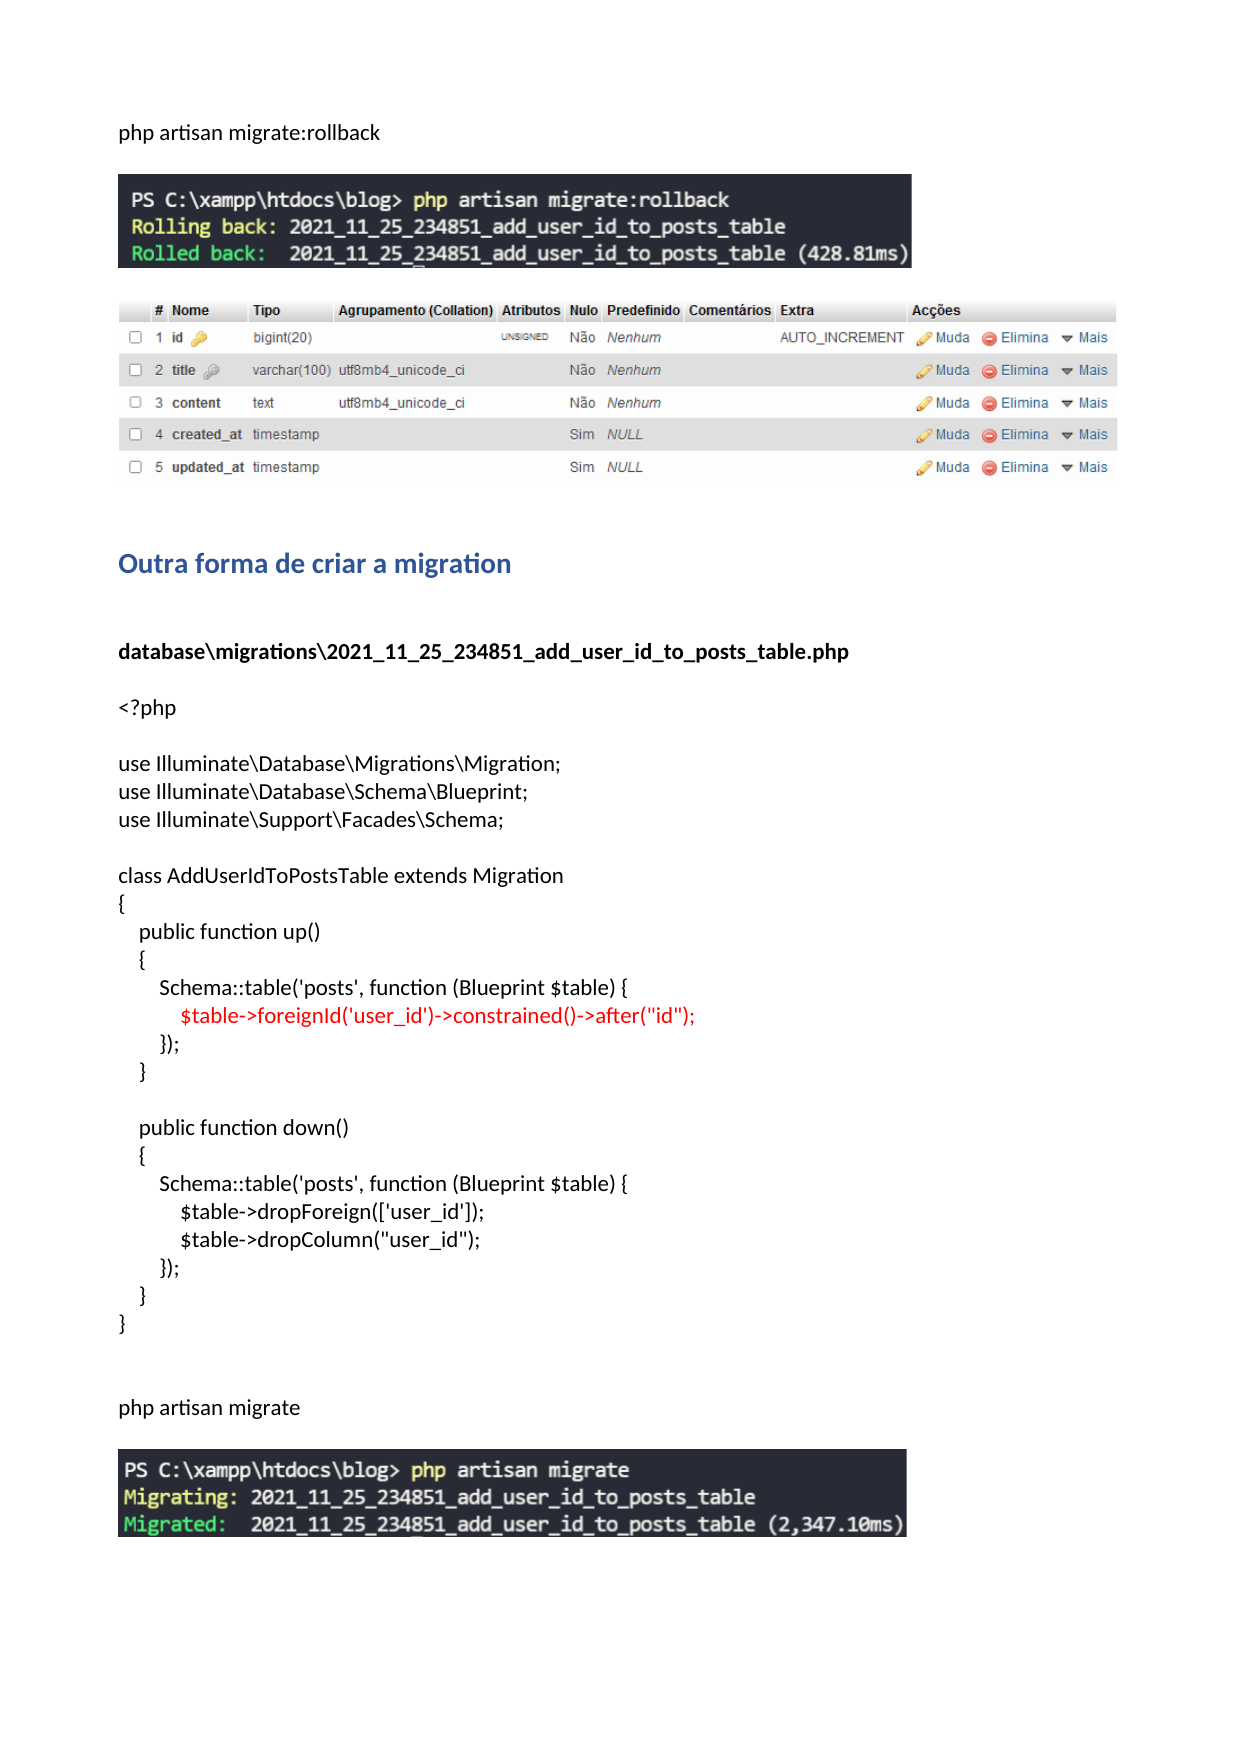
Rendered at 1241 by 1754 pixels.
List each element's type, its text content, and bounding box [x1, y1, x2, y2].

text { [118, 1141, 1122, 1169]
text } [118, 1281, 1122, 1309]
subtitle Outra forma de criar a migration [118, 545, 1122, 581]
picture [118, 1449, 907, 1537]
text php artisan migrate [118, 1393, 1122, 1421]
text use Illuminate\Database\Migrations\Migration; [118, 749, 1122, 777]
text }); [118, 1029, 1122, 1057]
text Schema::table('posts', function (Blueprint $table) { [118, 973, 1122, 1001]
text database\migrations\2021_11_25_234851_add_user_id_to_posts_table.php [118, 637, 1122, 665]
text use Illuminate\Database\Schema\Blueprint; [118, 777, 1122, 805]
text php artisan migrate:rollback [118, 118, 1122, 146]
picture [118, 174, 912, 268]
text $table->foreignId('user_id')->constrained()->after("id"); [118, 1001, 1122, 1029]
text { [118, 889, 1122, 917]
text $table->dropColumn("user_id"); [118, 1225, 1122, 1253]
text $table->dropForeign(['user_id']); [118, 1197, 1122, 1225]
text public function down() [118, 1113, 1122, 1141]
text class AddUserIdToPostsTable extends Migration [118, 861, 1122, 889]
text } [118, 1057, 1122, 1085]
text public function up() [118, 917, 1122, 945]
picture [118, 295, 1123, 489]
text { [118, 945, 1122, 973]
text Schema::table('posts', function (Blueprint $table) { [118, 1169, 1122, 1197]
text }); [118, 1253, 1122, 1281]
text <?php [118, 693, 1122, 721]
text } [118, 1309, 1122, 1337]
text use Illuminate\Support\Facades\Schema; [118, 805, 1122, 833]
